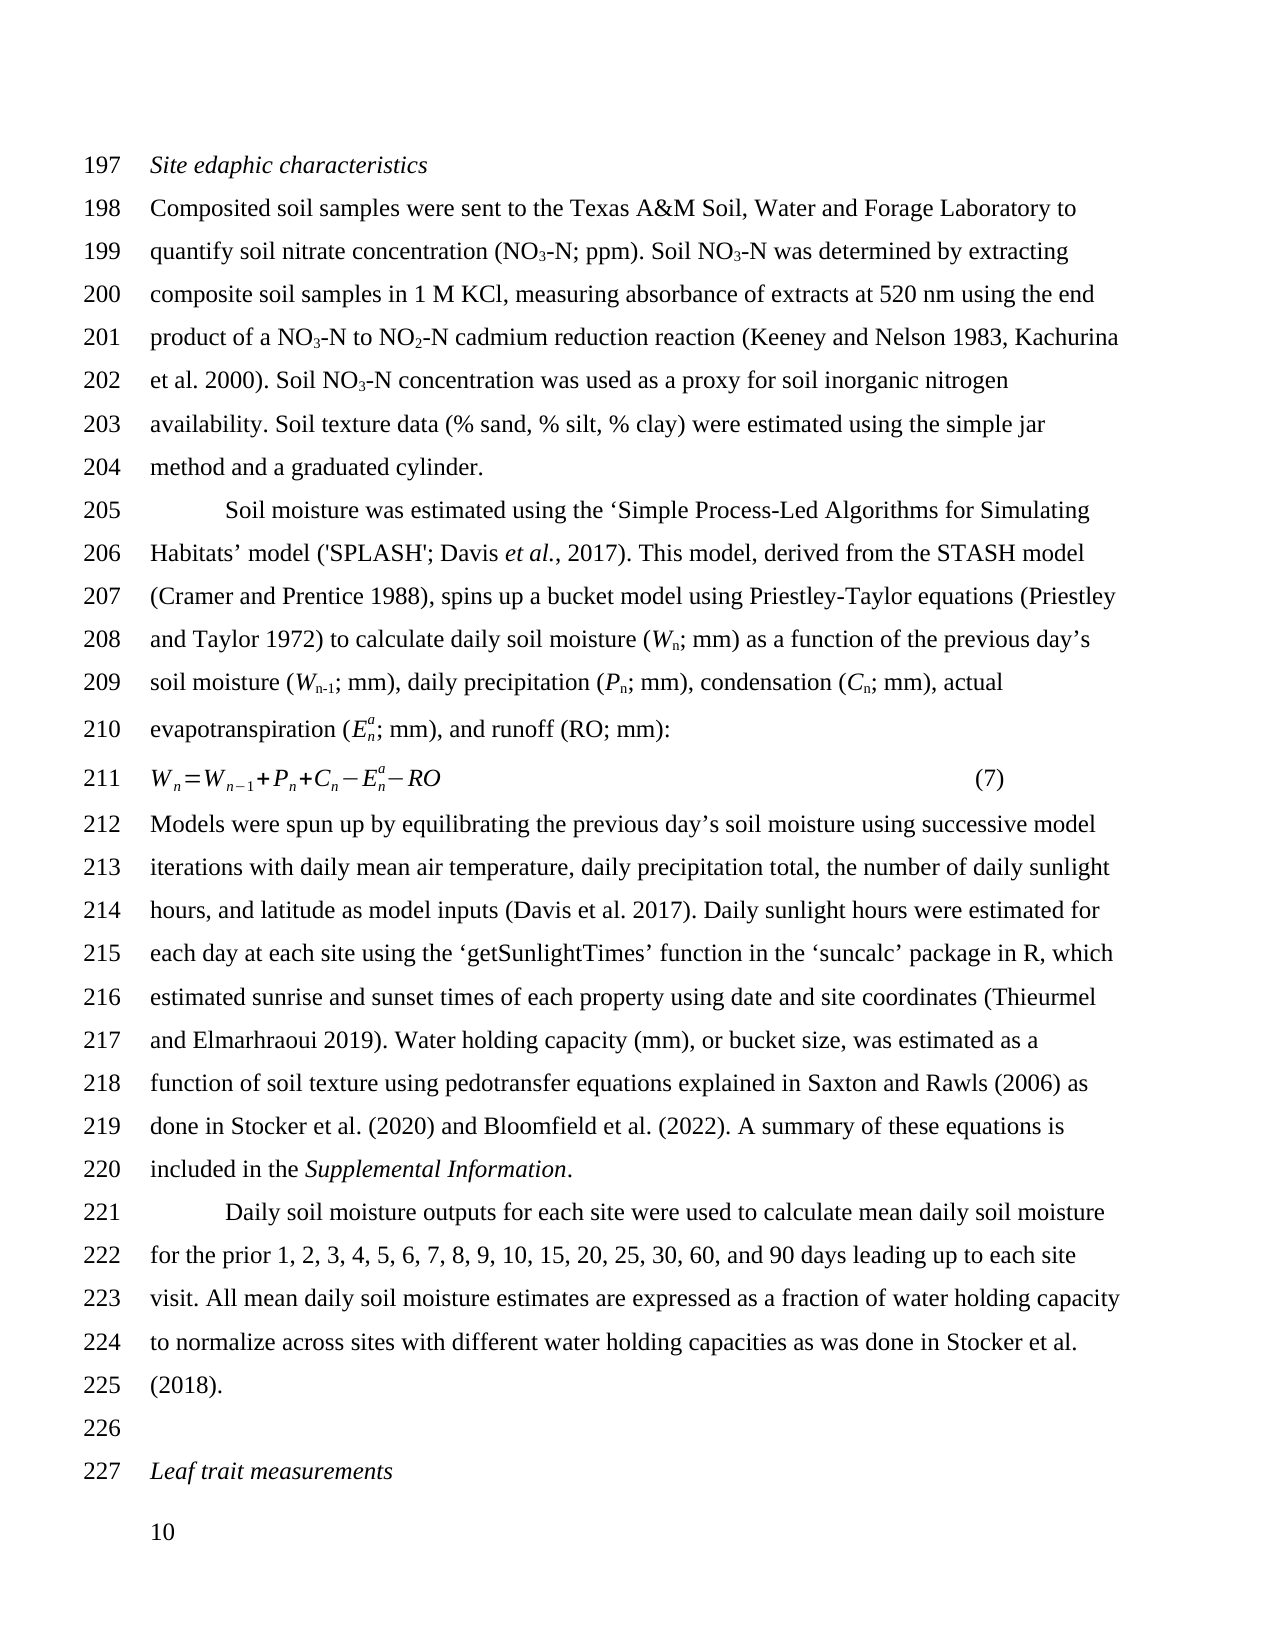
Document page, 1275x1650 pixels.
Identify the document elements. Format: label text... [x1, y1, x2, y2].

text Site edaphic characteristics [150, 150, 1125, 179]
text (7) [150, 760, 1125, 795]
text Models were spun up by equilibrating the previous day’s soil moisture using successive model iterations with daily mean air temperature, daily precipitation total, the number of daily sunlight hours, and latitude as model inputs (Davis et al. 2017). Daily sunlight hours were estimated for each day at each site using the ‘getSunlightTimes’ function in the ‘suncalc’ package in R, which estimated sunrise and sunset times of each property using date and site coordinates (Thieurmel and Elmarhraoui 2019). Water holding capacity (mm), or bucket size, was estimated as a function of soil texture using pedotransfer equations explained in Saxton and Rawls (2006) as done in Stocker et al. (2020) and Bloomfield et al. (2022). A summary of these equations is included in the Supplemental Information. [150, 809, 1125, 1183]
text Leaf trait measurements [150, 1456, 1125, 1485]
text Composited soil samples were sent to the Texas A&M Soil, Water and Forage Laboratory to quantify soil nitrate concentration (NO3-N; ppm). Soil NO3-N was determined by extracting composite soil samples in 1 M KCl, measuring absorbance of extracts at 520 nm using the end product of a NO3-N to NO2-N cadmium reduction reaction (Keeney and Nelson 1983, Kachurina et al. 2000). Soil NO3-N concentration was used as a proxy for soil inorganic nitrogen availability. Soil texture data (% sand, % silt, % clay) were estimated using the simple jar method and a graduated cylinder. [150, 193, 1125, 481]
text Soil moisture was estimated using the ‘Simple Process-Led Algorithms for Simulating Habitats’ model ('SPLASH'; Davis et al., 2017). This model, derived from the STASH model (Cramer and Prentice 1988), spins up a bucket model using Priestley-Taylor equations (Priestley and Taylor 1972) to calculate daily soil moisture (Wn; mm) as a function of the previous day’s soil moisture (Wn-1; mm), daily precipitation (Pn; mm), condensation (Cn; mm), actual evapotranspiration (; mm), and runoff (RO; mm): [150, 495, 1125, 746]
text Daily soil moisture outputs for each site were used to calculate mean daily soil moisture for the prior 1, 2, 3, 4, 5, 6, 7, 8, 9, 10, 15, 20, 25, 30, 60, and 90 days leading up to each site visit. All mean daily soil moisture estimates are expressed as a fraction of water holding capacity to normalize across sites with different water holding capacities as was done in Stocker et al. (2018). [150, 1197, 1125, 1398]
